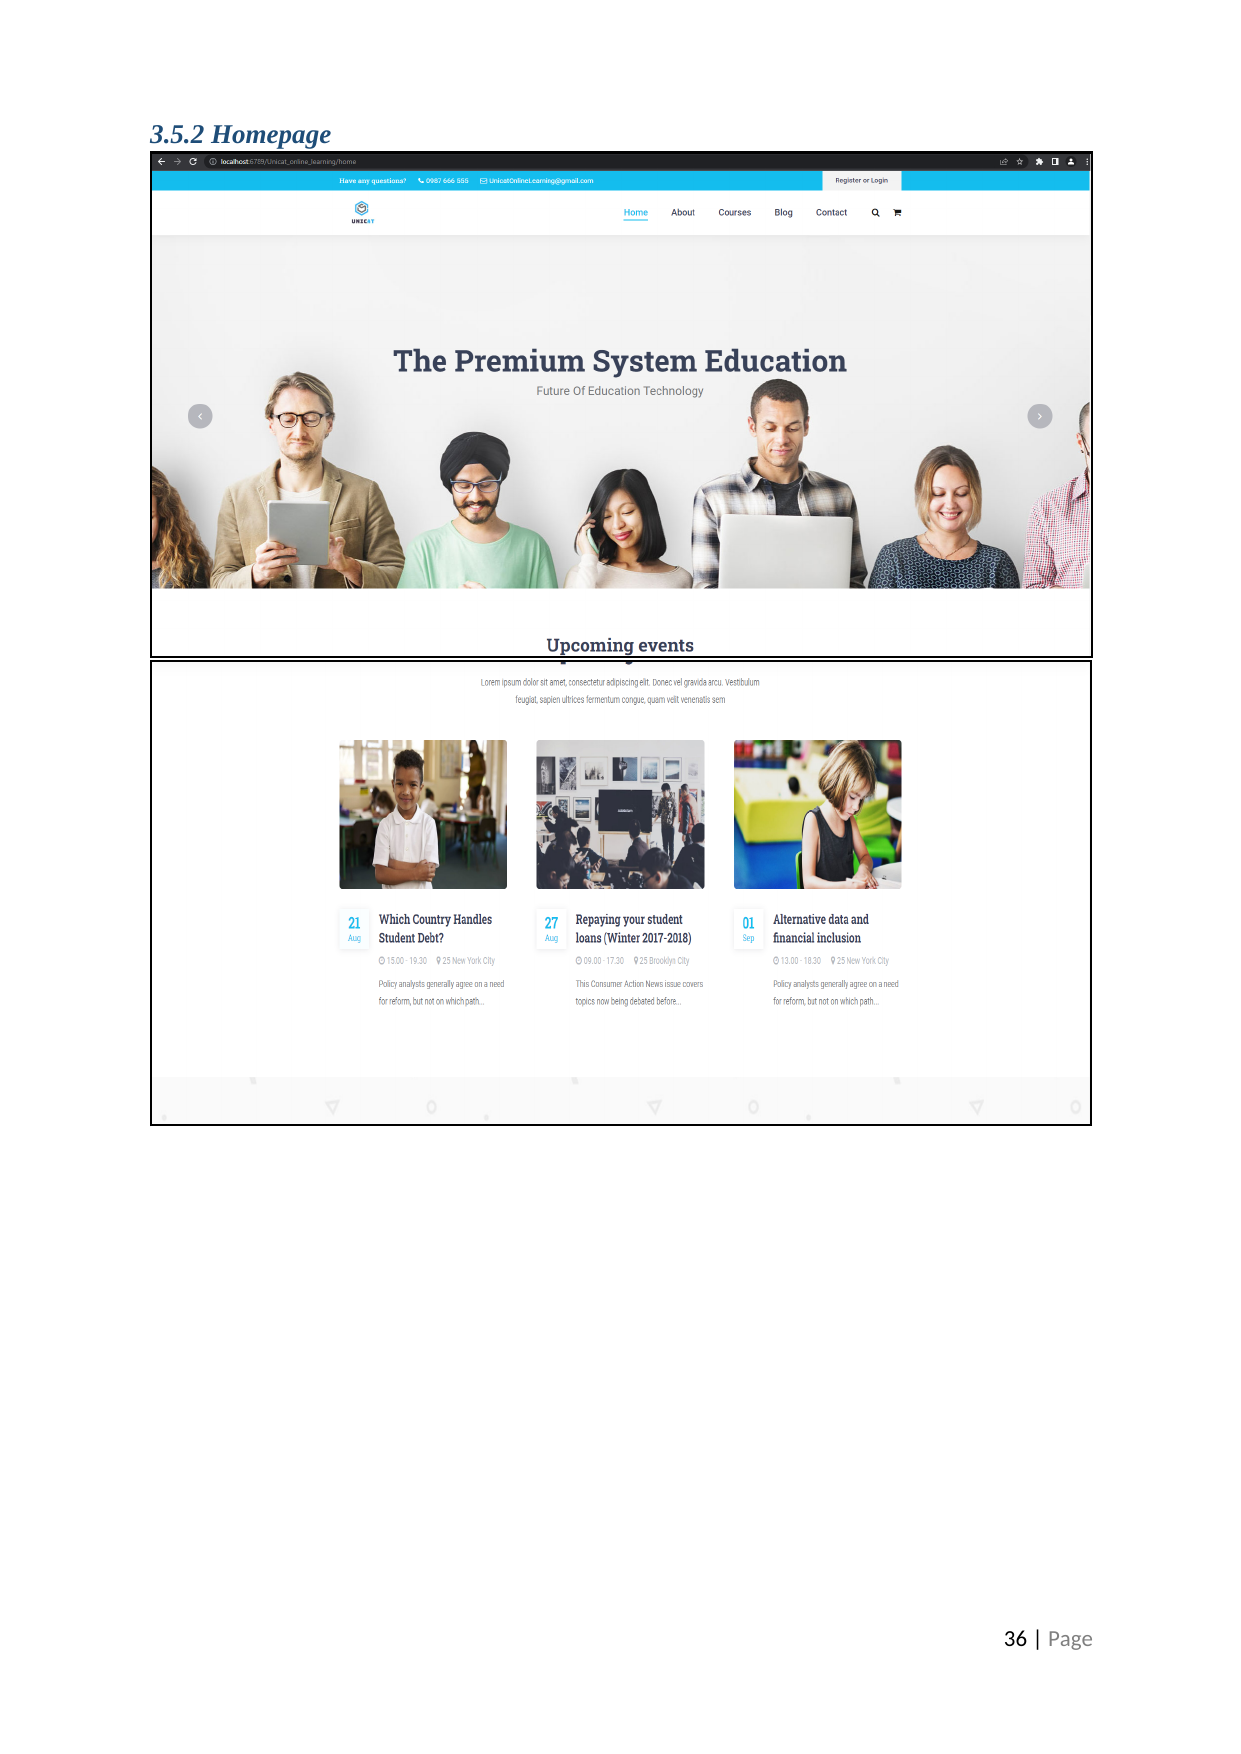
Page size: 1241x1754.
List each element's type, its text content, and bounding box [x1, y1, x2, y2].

subtitle 3.5.2 Homepage [150, 118, 1093, 149]
picture [152, 154, 1091, 656]
picture [152, 662, 1090, 1124]
